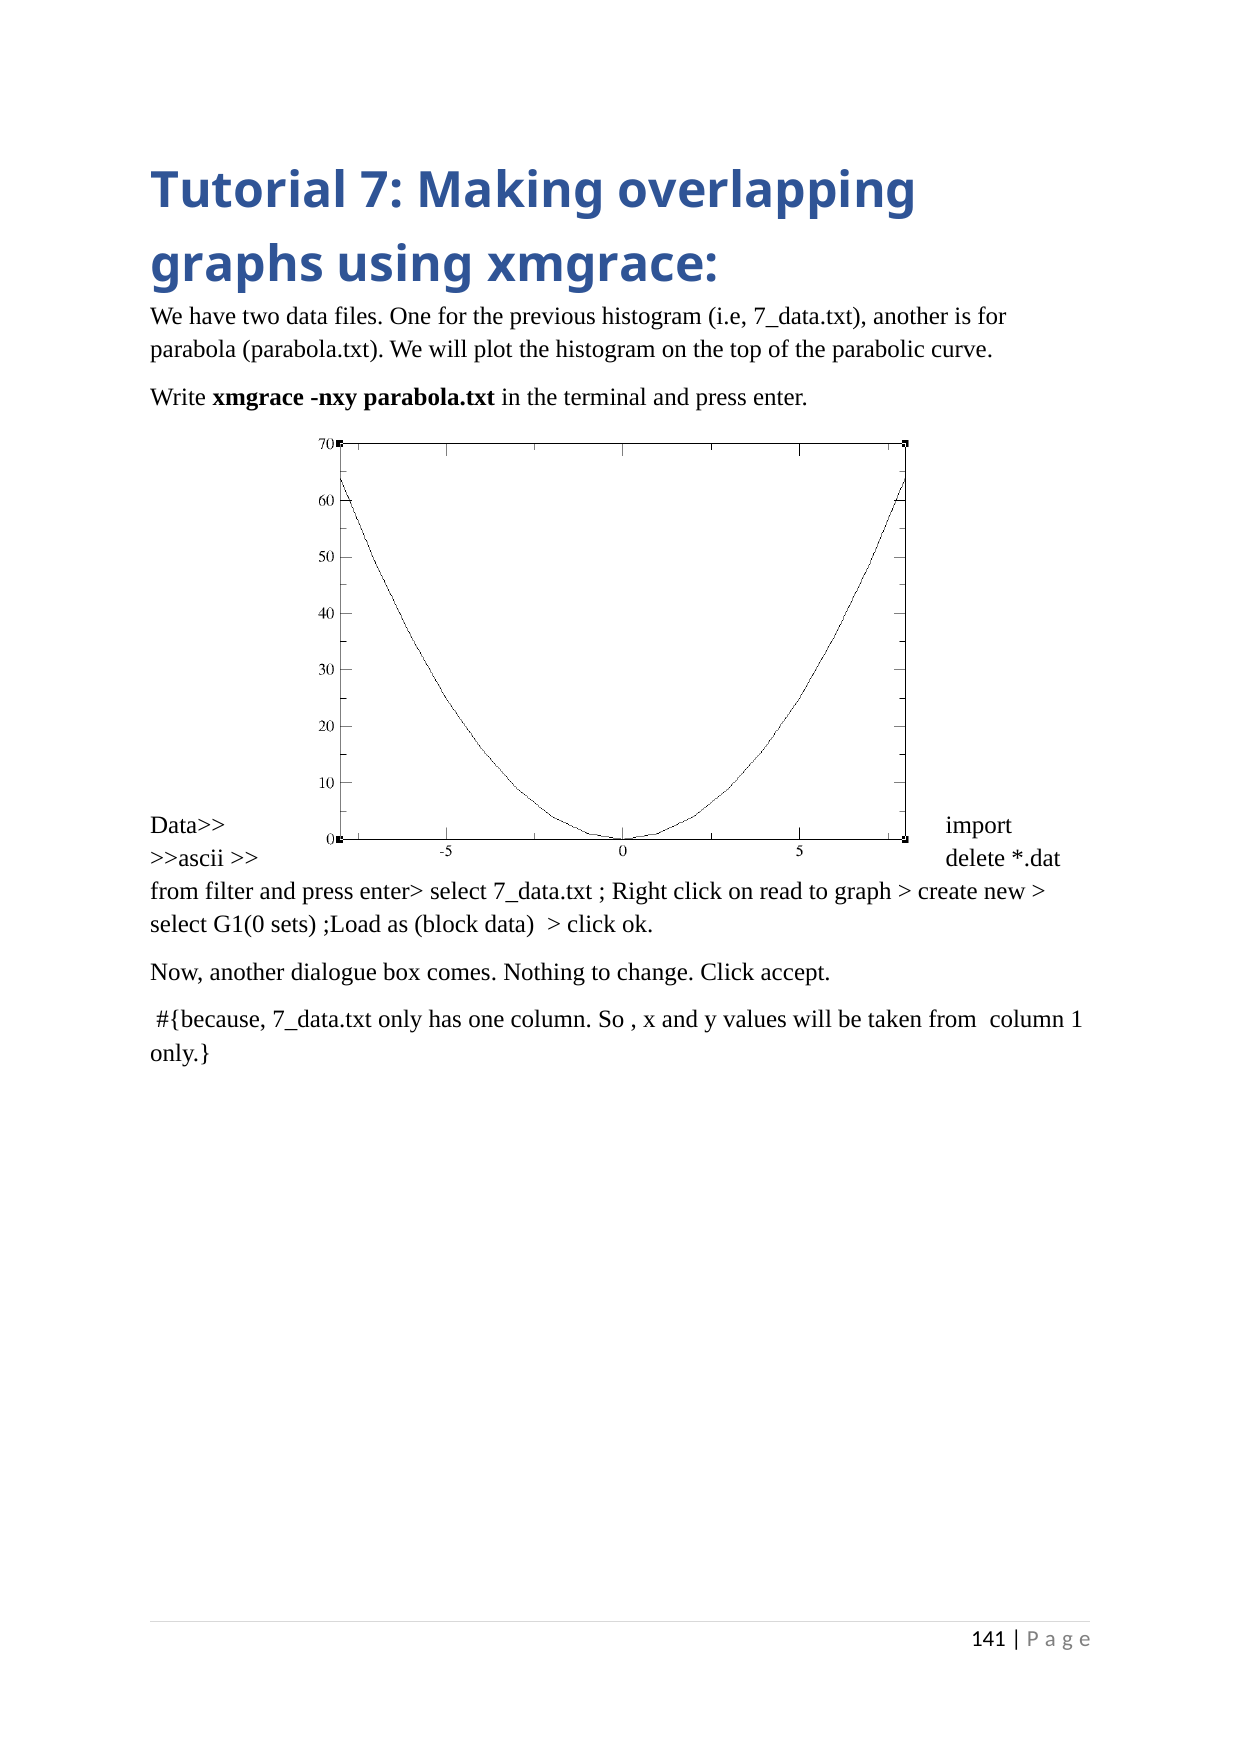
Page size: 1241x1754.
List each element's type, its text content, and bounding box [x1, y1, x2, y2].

text Write xmgrace -nxy parabola.txt in the terminal and press enter. [150, 382, 1090, 411]
picture [313, 429, 927, 868]
subtitle Tutorial 7: Making overlapping graphs using xmgrace: [150, 154, 1090, 296]
text We have two data files. One for the previous histogram (i.e, 7_data.txt), another is for parabola (parabola.txt). We will plot the histogram on the top of the parabolic curve. [150, 301, 1090, 363]
text #{because, 7_data.txt only has one column. So , x and y values will be taken from column 1 only.} [150, 1004, 1090, 1066]
text Data>> import >>ascii >> delete *.dat from filter and press enter> select 7_data.txt ; Right click on read to graph > create new > select G1(0 sets) ;Load as (block data) > click ok. [150, 810, 1090, 938]
text Now, another dialogue box comes. Nothing to change. Click accept. [150, 957, 1090, 986]
